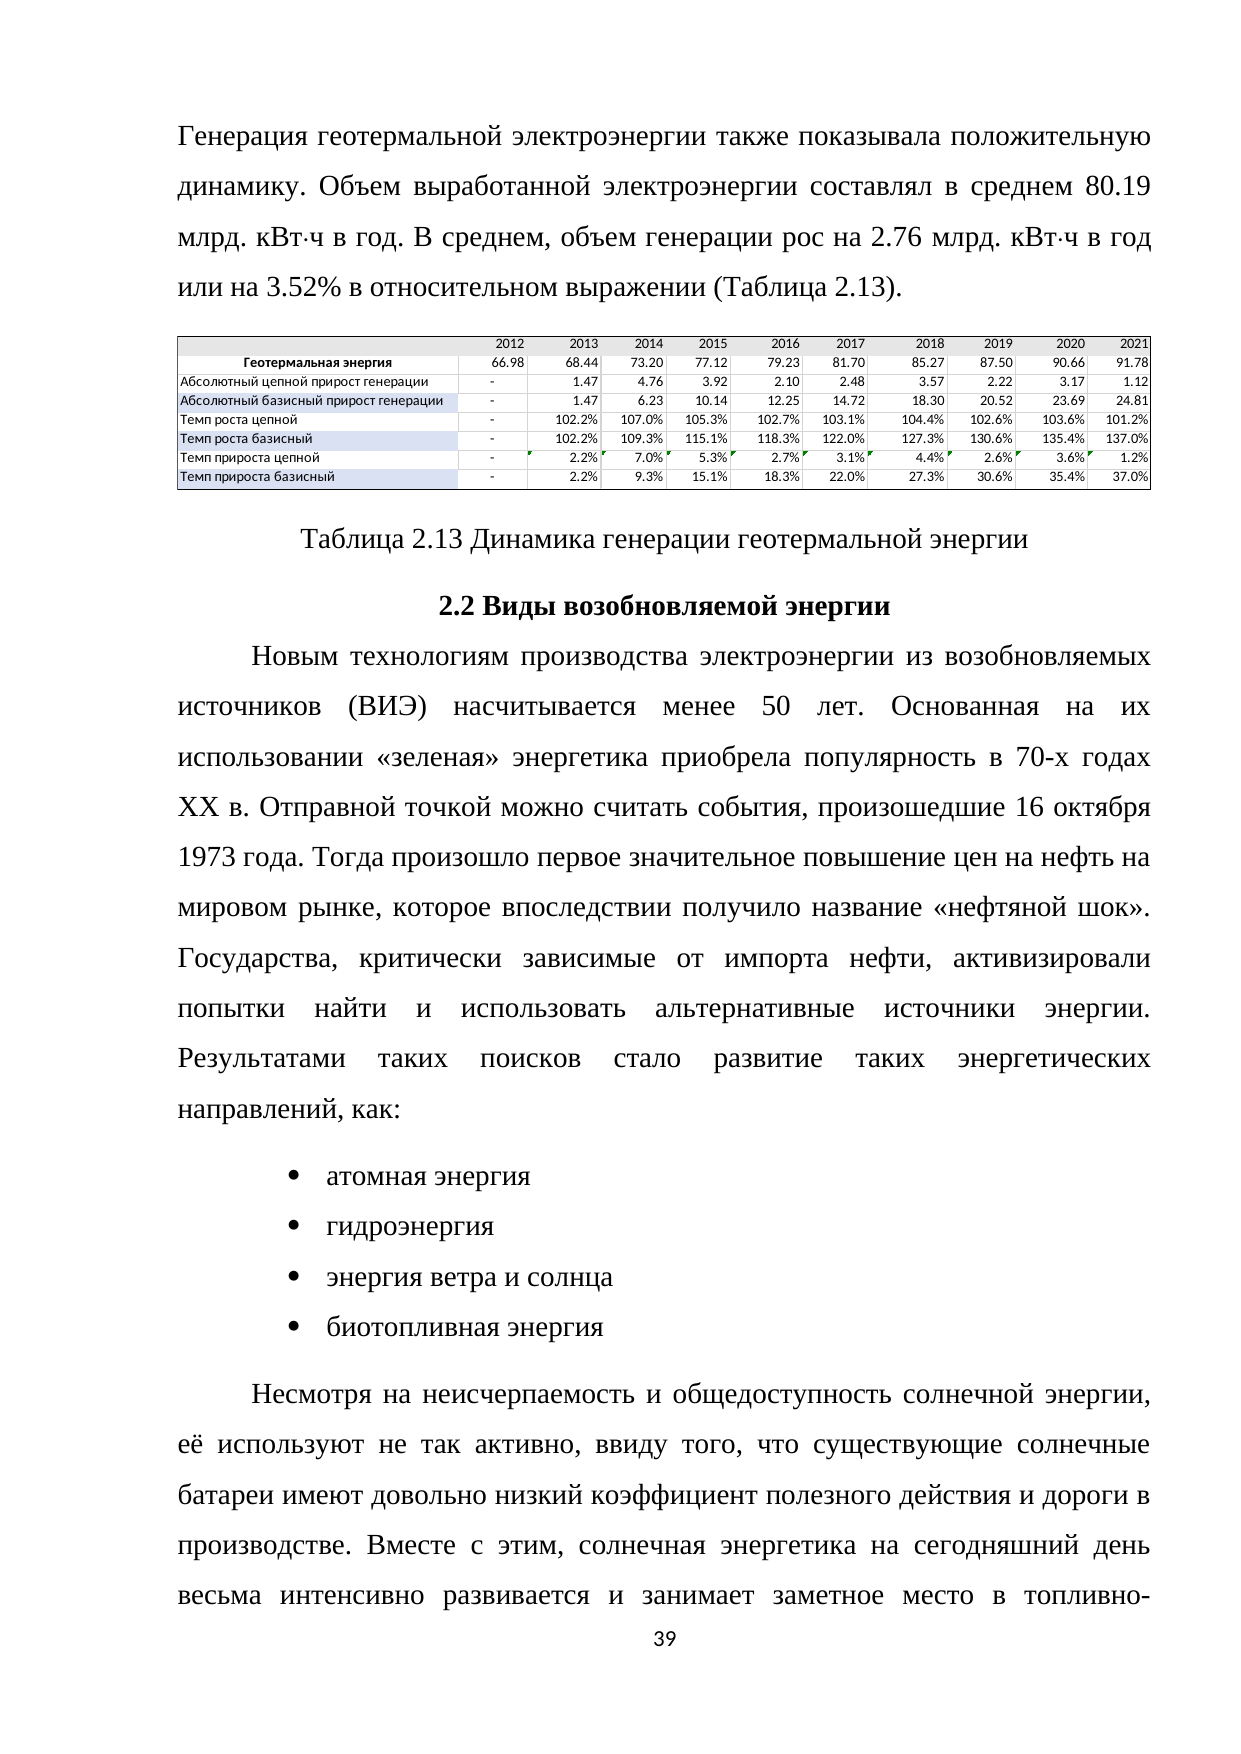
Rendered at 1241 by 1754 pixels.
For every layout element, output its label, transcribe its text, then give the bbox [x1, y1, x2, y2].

list гидроэнергия [288, 1208, 1152, 1242]
text Генерация геотермальной электроэнергии также показывала положительную динамику. Объем выработанной электроэнергии составлял в среднем 80.19 млрд. кВт⋅ч в год. В среднем, объем генерации рос на 2.76 млрд. кВт⋅ч в год или на 3.52% в относительном выражении (Таблица 2.13). [177, 118, 1152, 303]
list энергия ветра и солнца [288, 1259, 1152, 1292]
list атомная энергия [288, 1158, 1152, 1191]
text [177, 1376, 1152, 1611]
text Таблица 2.13 Динамика генерации геотермальной энергии [177, 521, 1152, 554]
text Новым технологиям производства электроэнергии из возобновляемых источников (ВИЭ) насчитывается менее 50 лет. Основанная на их использовании «зеленая» энергетика приобрела популярность в 70-х годах ХХ в. Отправной точкой можно считать события, произошедшие 16 октября 1973 года. Тогда произошло первое значительное повышение цен на нефть на мировом рынке, которое впоследствии получило название «нефтяной шок». Государства, критически зависимые от импорта нефти, активизировали попытки найти и использовать альтернативные источники энергии. Результатами таких поисков стало развитие таких энергетических направлений, как: [177, 638, 1152, 1124]
subtitle 2.2 Виды возобновляемой энергии [177, 588, 1152, 621]
list биотопливная энергия [288, 1309, 1152, 1343]
